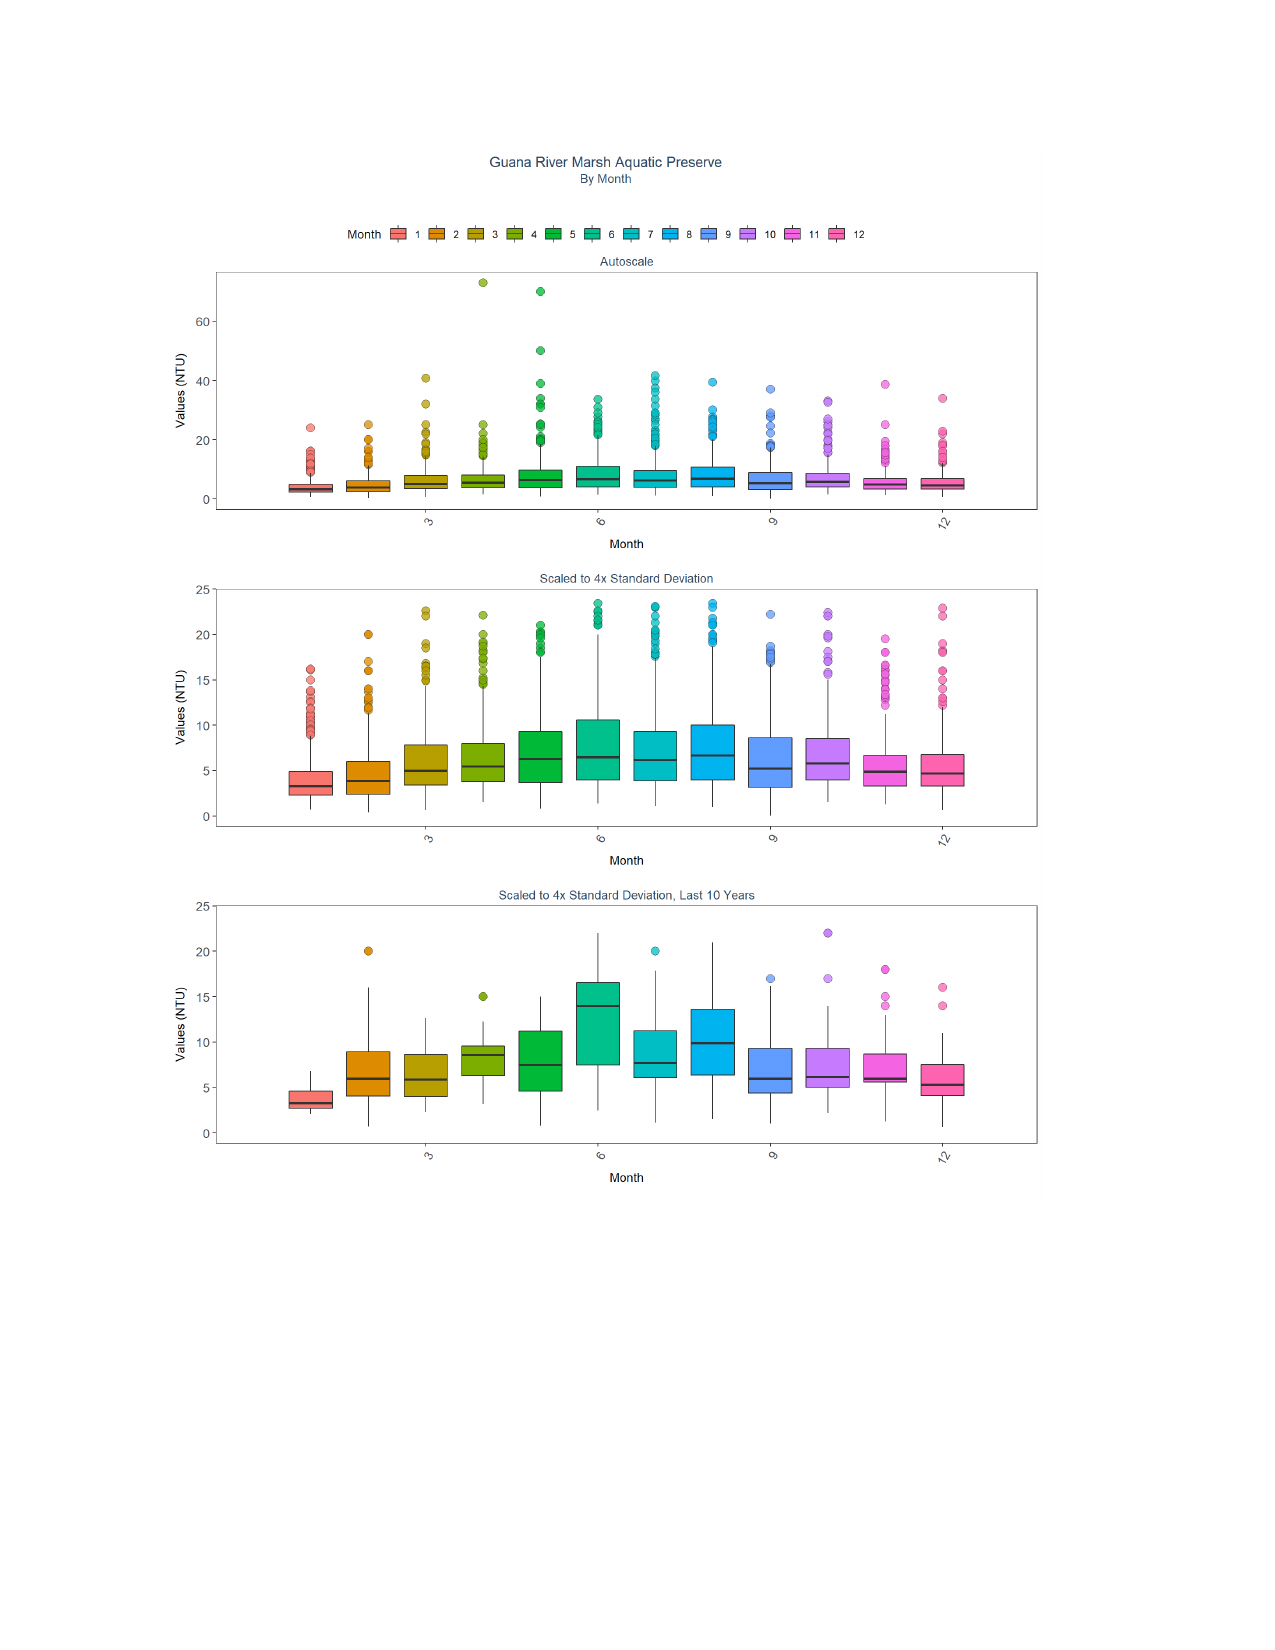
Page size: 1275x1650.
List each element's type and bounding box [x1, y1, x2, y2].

picture [168, 150, 1044, 1200]
